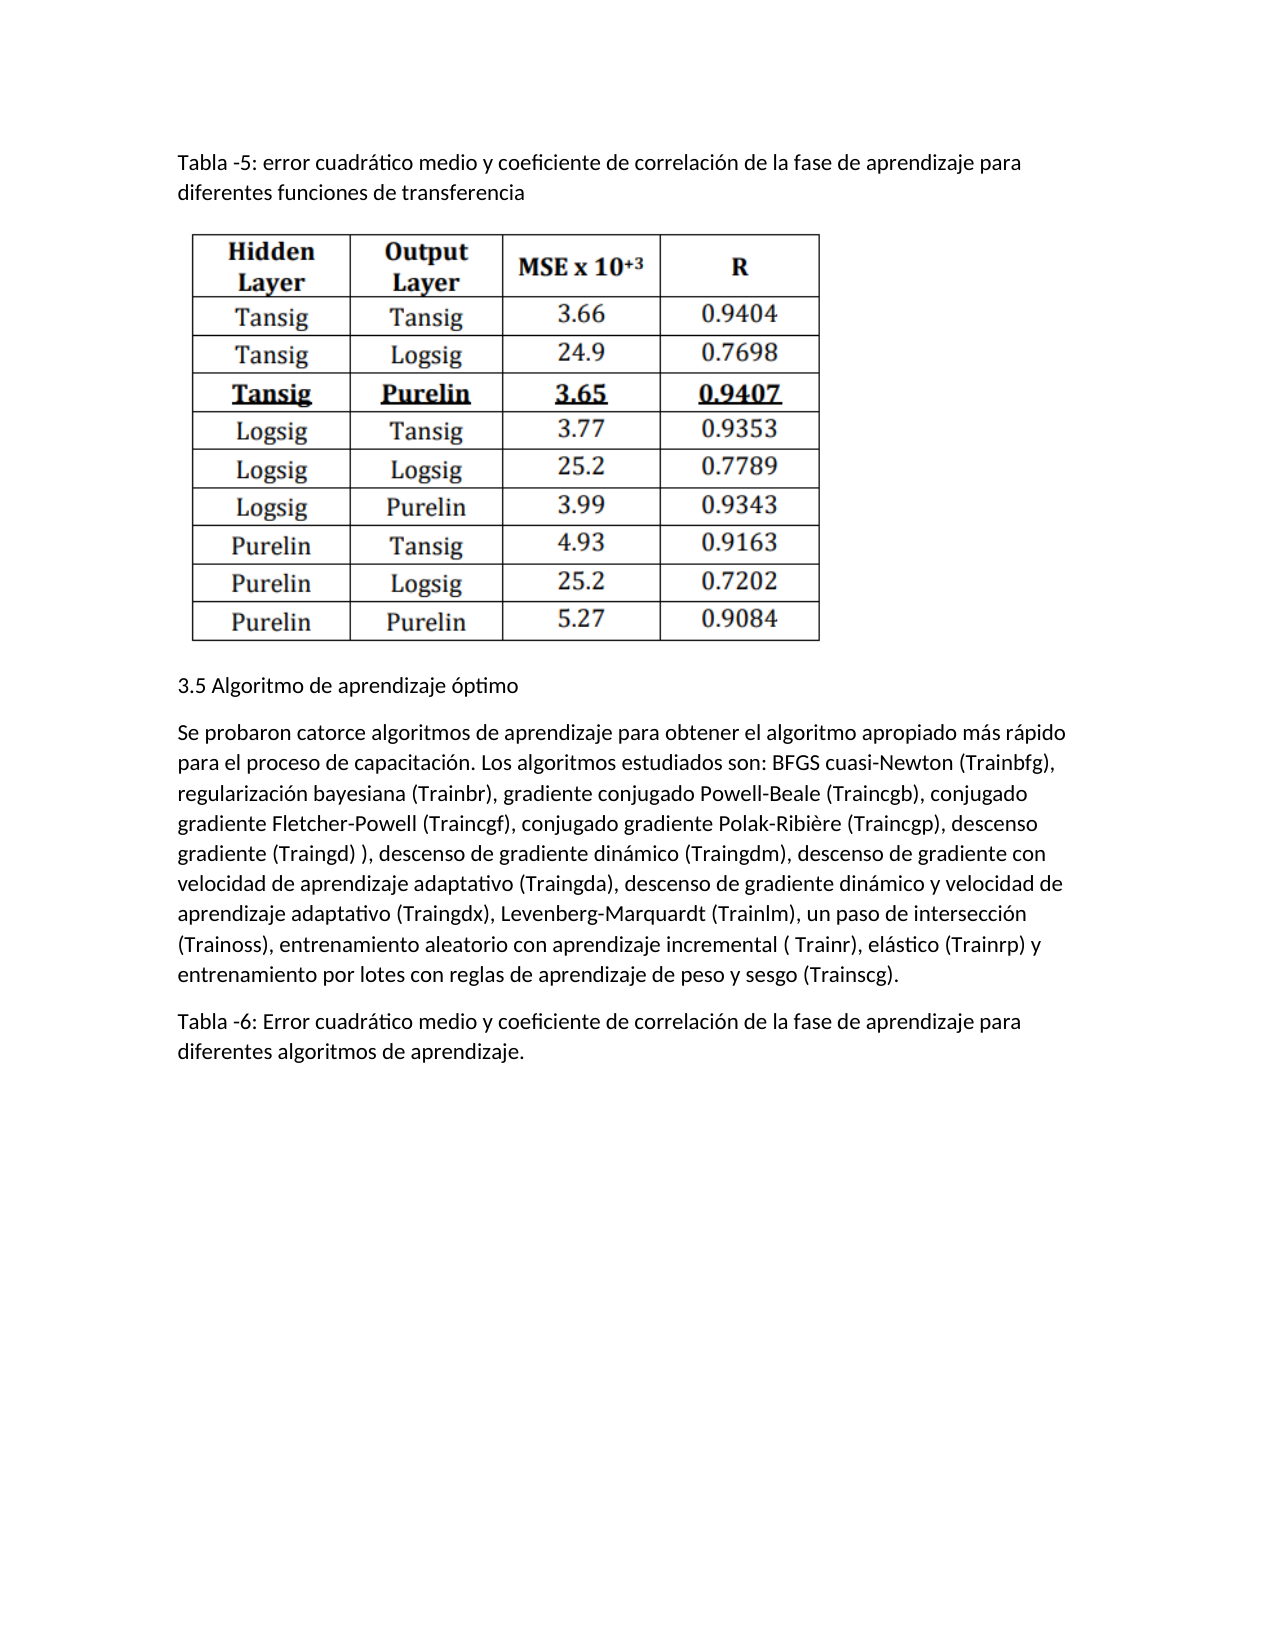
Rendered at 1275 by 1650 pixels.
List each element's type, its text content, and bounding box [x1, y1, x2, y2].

picture [177, 224, 837, 653]
text Tabla -6: Error cuadrático medio y coeficiente de correlación de la fase de aprendizaje para diferentes algoritmos de aprendizaje. [177, 1007, 1098, 1065]
text Se probaron catorce algoritmos de aprendizaje para obtener el algoritmo apropiado más rápido para el proceso de capacitación. Los algoritmos estudiados son: BFGS cuasi-Newton (Trainbfg), regularización bayesiana (Trainbr), gradiente conjugado Powell-Beale (Traincgb), conjugado gradiente Fletcher-Powell (Traincgf), conjugado gradiente Polak-Ribière (Traincgp), descenso gradiente (Traingd) ), descenso de gradiente dinámico (Traingdm), descenso de gradiente con velocidad de aprendizaje adaptativo (Traingda), descenso de gradiente dinámico y velocidad de aprendizaje adaptativo (Traingdx), Levenberg-Marquardt (Trainlm), un paso de intersección (Trainoss), entrenamiento aleatorio con aprendizaje incremental ( Trainr), elástico (Trainrp) y entrenamiento por lotes con reglas de aprendizaje de peso y sesgo (Trainscg). [177, 718, 1098, 988]
text Tabla -5: error cuadrático medio y coeficiente de correlación de la fase de aprendizaje para diferentes funciones de transferencia [177, 148, 1098, 206]
text 3.5 Algoritmo de aprendizaje óptimo [177, 671, 1098, 699]
